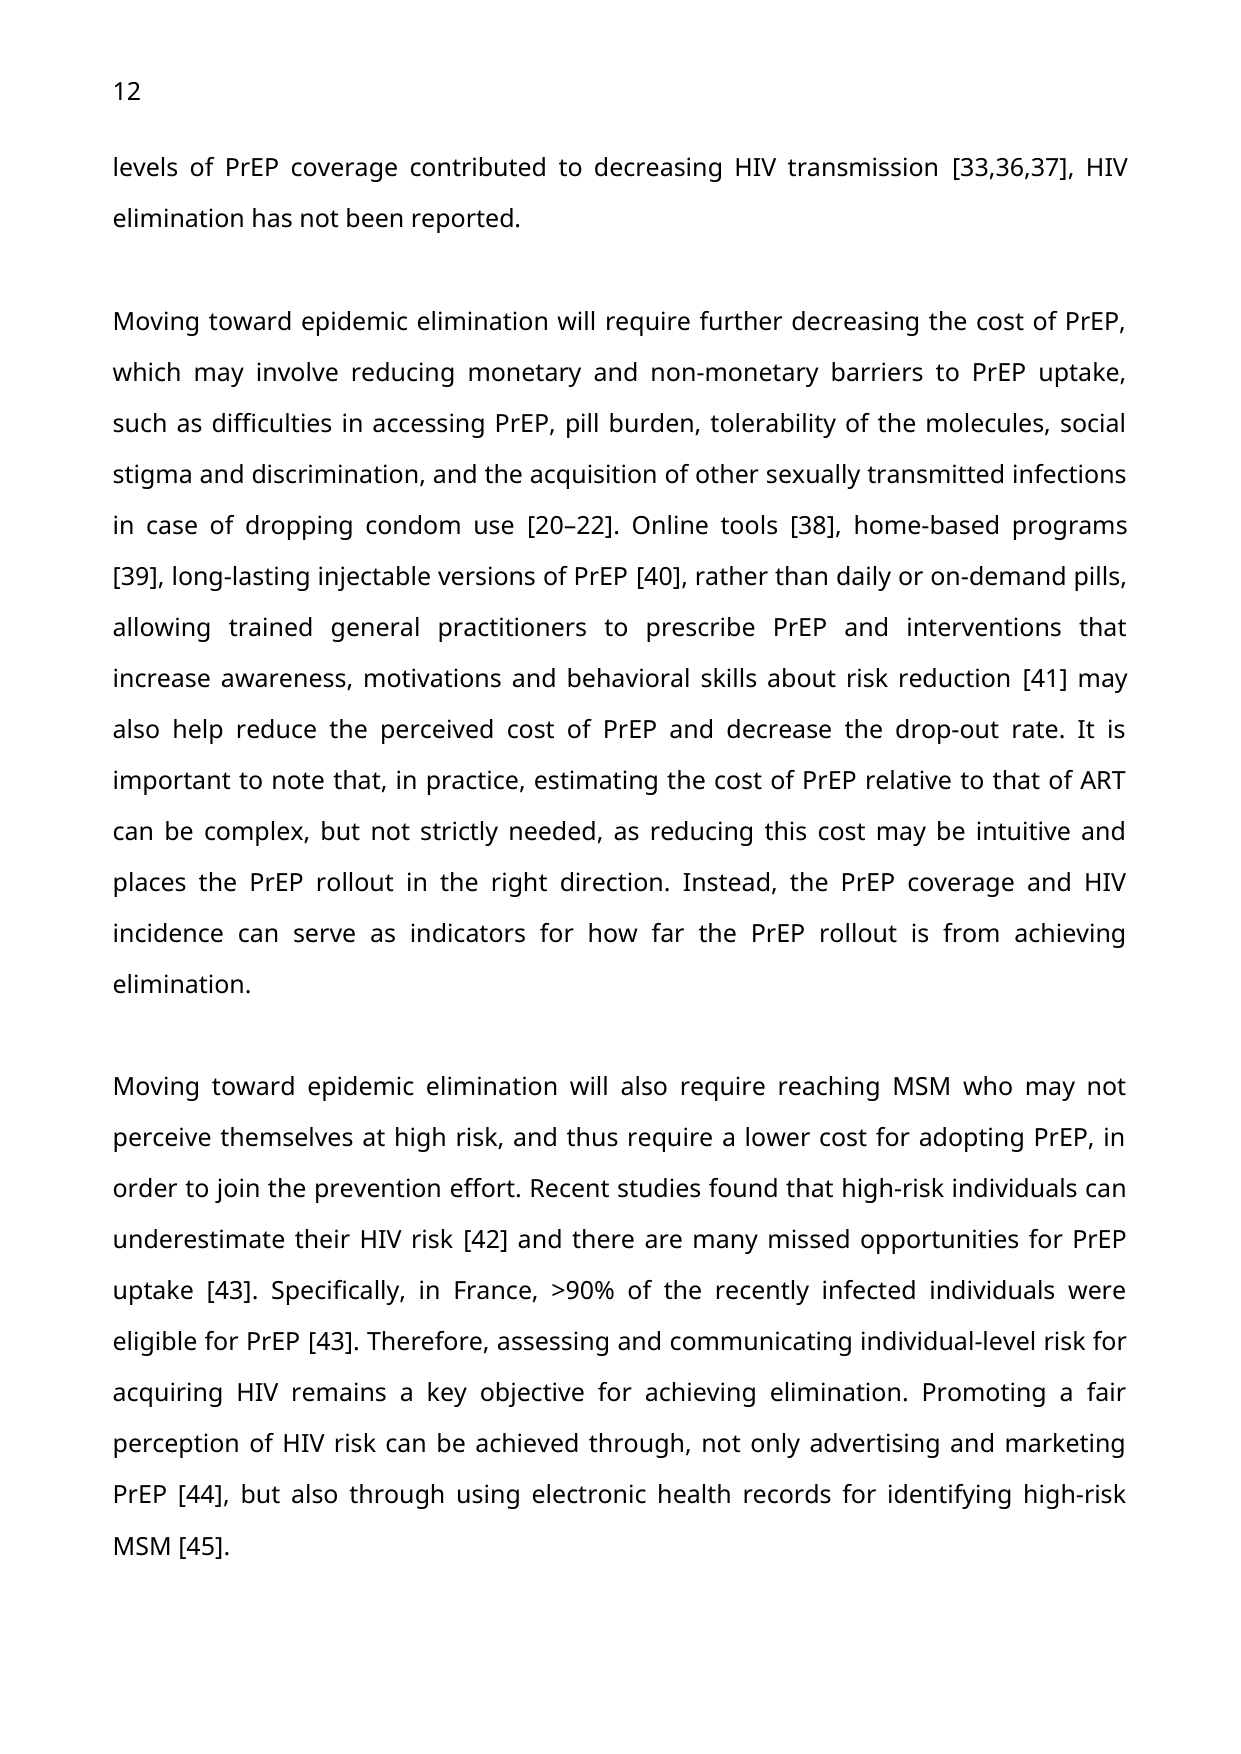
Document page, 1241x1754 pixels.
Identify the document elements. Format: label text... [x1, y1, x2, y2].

text Moving toward epidemic elimination will also require reaching MSM who may not perceive themselves at high risk, and thus require a lower cost for adopting PrEP, in order to join the prevention effort. Recent studies found that high-risk individuals can underestimate their HIV risk [42] and there are many missed opportunities for PrEP uptake [43]. Specifically, in France, >90% of the recently infected individuals were eligible for PrEP [43]. Therefore, assessing and communicating individual-level risk for acquiring HIV remains a key objective for achieving elimination. Promoting a fair perception of HIV risk can be achieved through, not only advertising and marketing PrEP [44], but also through using electronic health records for identifying high-risk MSM [45]. [112, 1069, 1128, 1562]
text Moving toward epidemic elimination will require further decreasing the cost of PrEP, which may involve reducing monetary and non-monetary barriers to PrEP uptake, such as difficulties in accessing PrEP, pill burden, tolerability of the molecules, social stigma and discrimination, and the acquisition of other sexually transmitted infections in case of dropping condom use [20–22]. Online tools [38], home-based programs [39], long-lasting injectable versions of PrEP [40], rather than daily or on-demand pills, allowing trained general practitioners to prescribe PrEP and interventions that increase awareness, motivations and behavioral skills about risk reduction [41] may also help reduce the perceived cost of PrEP and decrease the drop-out rate. It is important to note that, in practice, estimating the cost of PrEP relative to that of ART can be complex, but not strictly needed, as reducing this cost may be intuitive and places the PrEP rollout in the right direction. Instead, the PrEP coverage and HIV incidence can serve as indicators for how far the PrEP rollout is from achieving elimination. [112, 303, 1128, 1001]
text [112, 150, 1128, 235]
